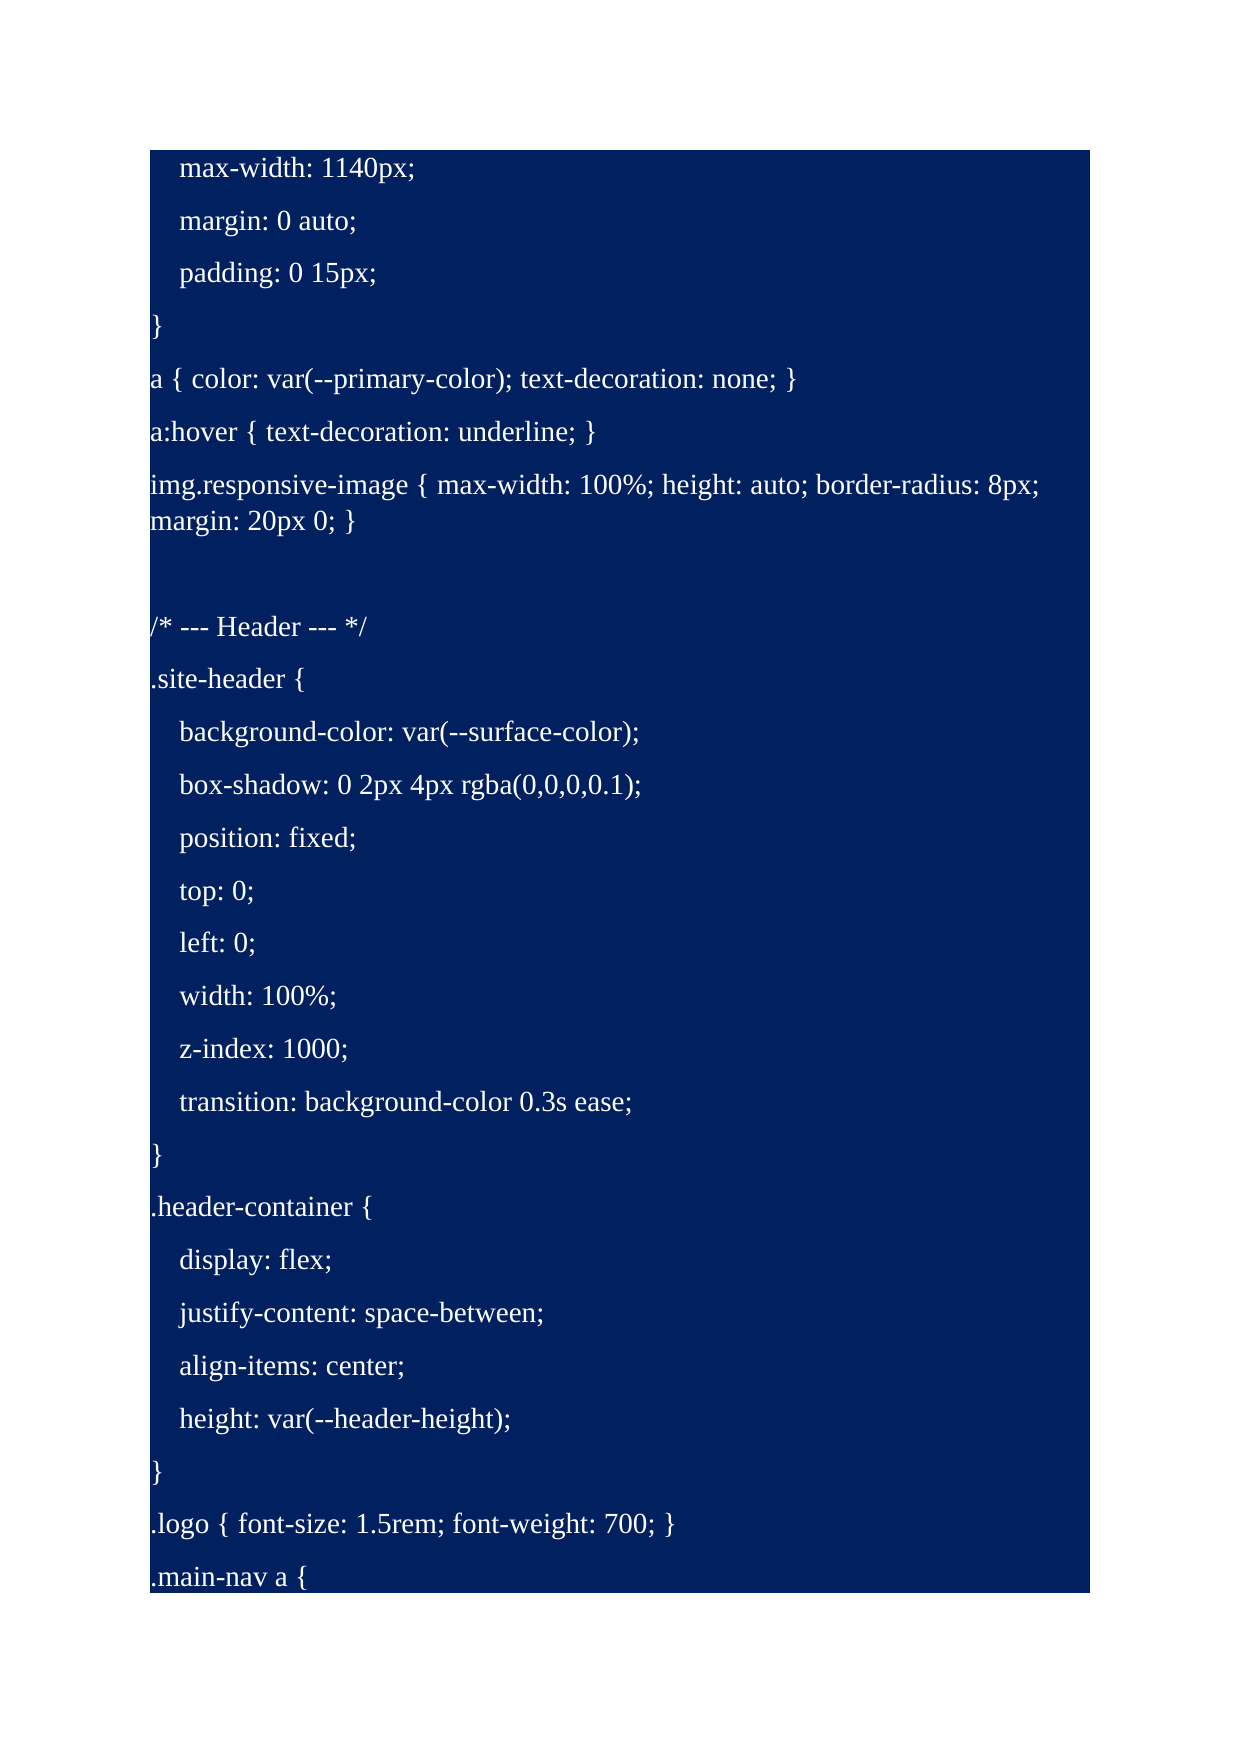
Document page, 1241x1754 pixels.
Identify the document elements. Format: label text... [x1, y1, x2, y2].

text width: 100%; [150, 978, 1090, 1012]
text margin: 0 auto; [150, 203, 1090, 236]
text z-index: 1000; [150, 1031, 1090, 1065]
text } [150, 308, 1090, 342]
text .header-container { [150, 1189, 1090, 1223]
text } [150, 1137, 1090, 1170]
text display: flex; [150, 1242, 1090, 1276]
text padding: 0 15px; [150, 256, 1090, 289]
text } [150, 1454, 1090, 1487]
text transition: background-color 0.3s ease; [150, 1084, 1090, 1117]
text box-shadow: 0 2px 4px rgba(0,0,0,0.1); [150, 767, 1090, 801]
text img.responsive-image { max-width: 100%; height: auto; border-radius: 8px; margin: 20px 0; } [150, 467, 1090, 537]
text height: var(--header-height); [150, 1401, 1090, 1434]
text a { color: var(--primary-color); text-decoration: none; } [150, 361, 1090, 395]
text .main-nav a { [150, 1559, 1090, 1593]
text background-color: var(--surface-color); [150, 714, 1090, 748]
text max-width: 1140px; [150, 150, 1090, 183]
text position: fixed; [150, 820, 1090, 853]
text .logo { font-size: 1.5rem; font-weight: 700; } [150, 1506, 1090, 1540]
text justify-content: space-between; [150, 1295, 1090, 1329]
text top: 0; [150, 873, 1090, 906]
text left: 0; [150, 926, 1090, 959]
text /* --- Header --- */ [150, 609, 1090, 642]
text .site-header { [150, 661, 1090, 695]
text a:hover { text-decoration: underline; } [150, 414, 1090, 448]
text align-items: center; [150, 1348, 1090, 1382]
